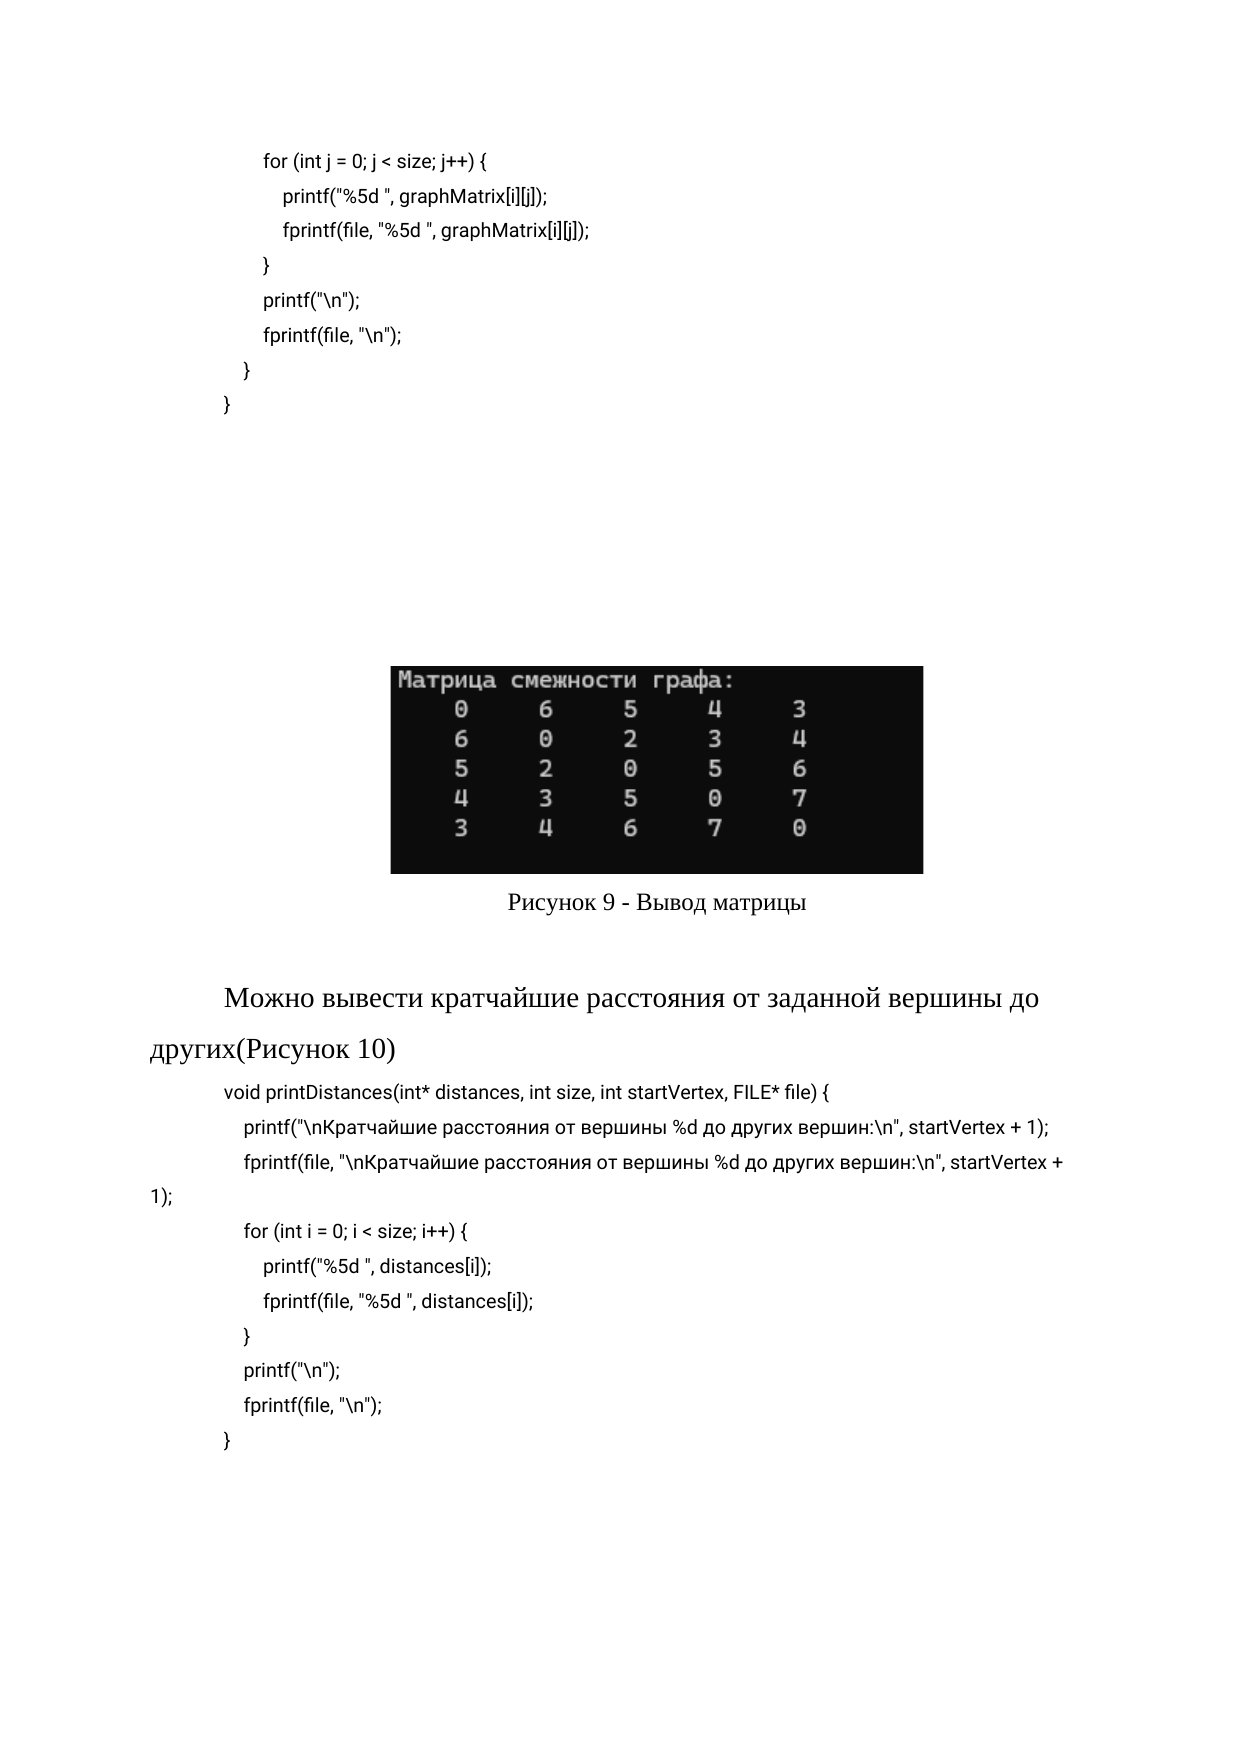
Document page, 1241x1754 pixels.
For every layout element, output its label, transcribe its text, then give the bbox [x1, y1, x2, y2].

text for (int i = 0; i < size; i++) { [150, 1220, 1090, 1243]
text printf("%5d ", distances[i]); [150, 1255, 1090, 1278]
text } [150, 393, 1090, 417]
text for (int j = 0; j < size; j++) { [150, 150, 1090, 173]
text printf("\n"); [150, 1359, 1090, 1383]
text fprintf(file, "\n"); [150, 324, 1090, 347]
text printf("%5d ", graphMatrix[i][j]); [150, 185, 1090, 208]
text fprintf(file, "\nКратчайшие расстояния от вершины %d до других вершин:\n", startVertex + 1); [150, 1151, 1090, 1209]
text fprintf(file, "\n"); [150, 1394, 1090, 1417]
text } [150, 254, 1090, 278]
text fprintf(file, "%5d ", distances[i]); [150, 1290, 1090, 1313]
text fprintf(file, "%5d ", graphMatrix[i][j]); [150, 219, 1090, 243]
text printf("\n"); [150, 289, 1090, 312]
picture [390, 666, 924, 874]
text printf("\nКратчайшие расстояния от вершины %d до других вершин:\n", startVertex + 1); [150, 1116, 1090, 1139]
text } [150, 359, 1090, 382]
text Рисунок 9 - Вывод матрицы [150, 887, 1090, 916]
text void printDistances(int* distances, int size, int startVertex, FILE* file) { [150, 1081, 1090, 1104]
text } [150, 1429, 1090, 1452]
text } [150, 1325, 1090, 1348]
text Можно вывести кратчайшие расстояния от заданной вершины до других(Рисунок 10) [150, 981, 1090, 1064]
